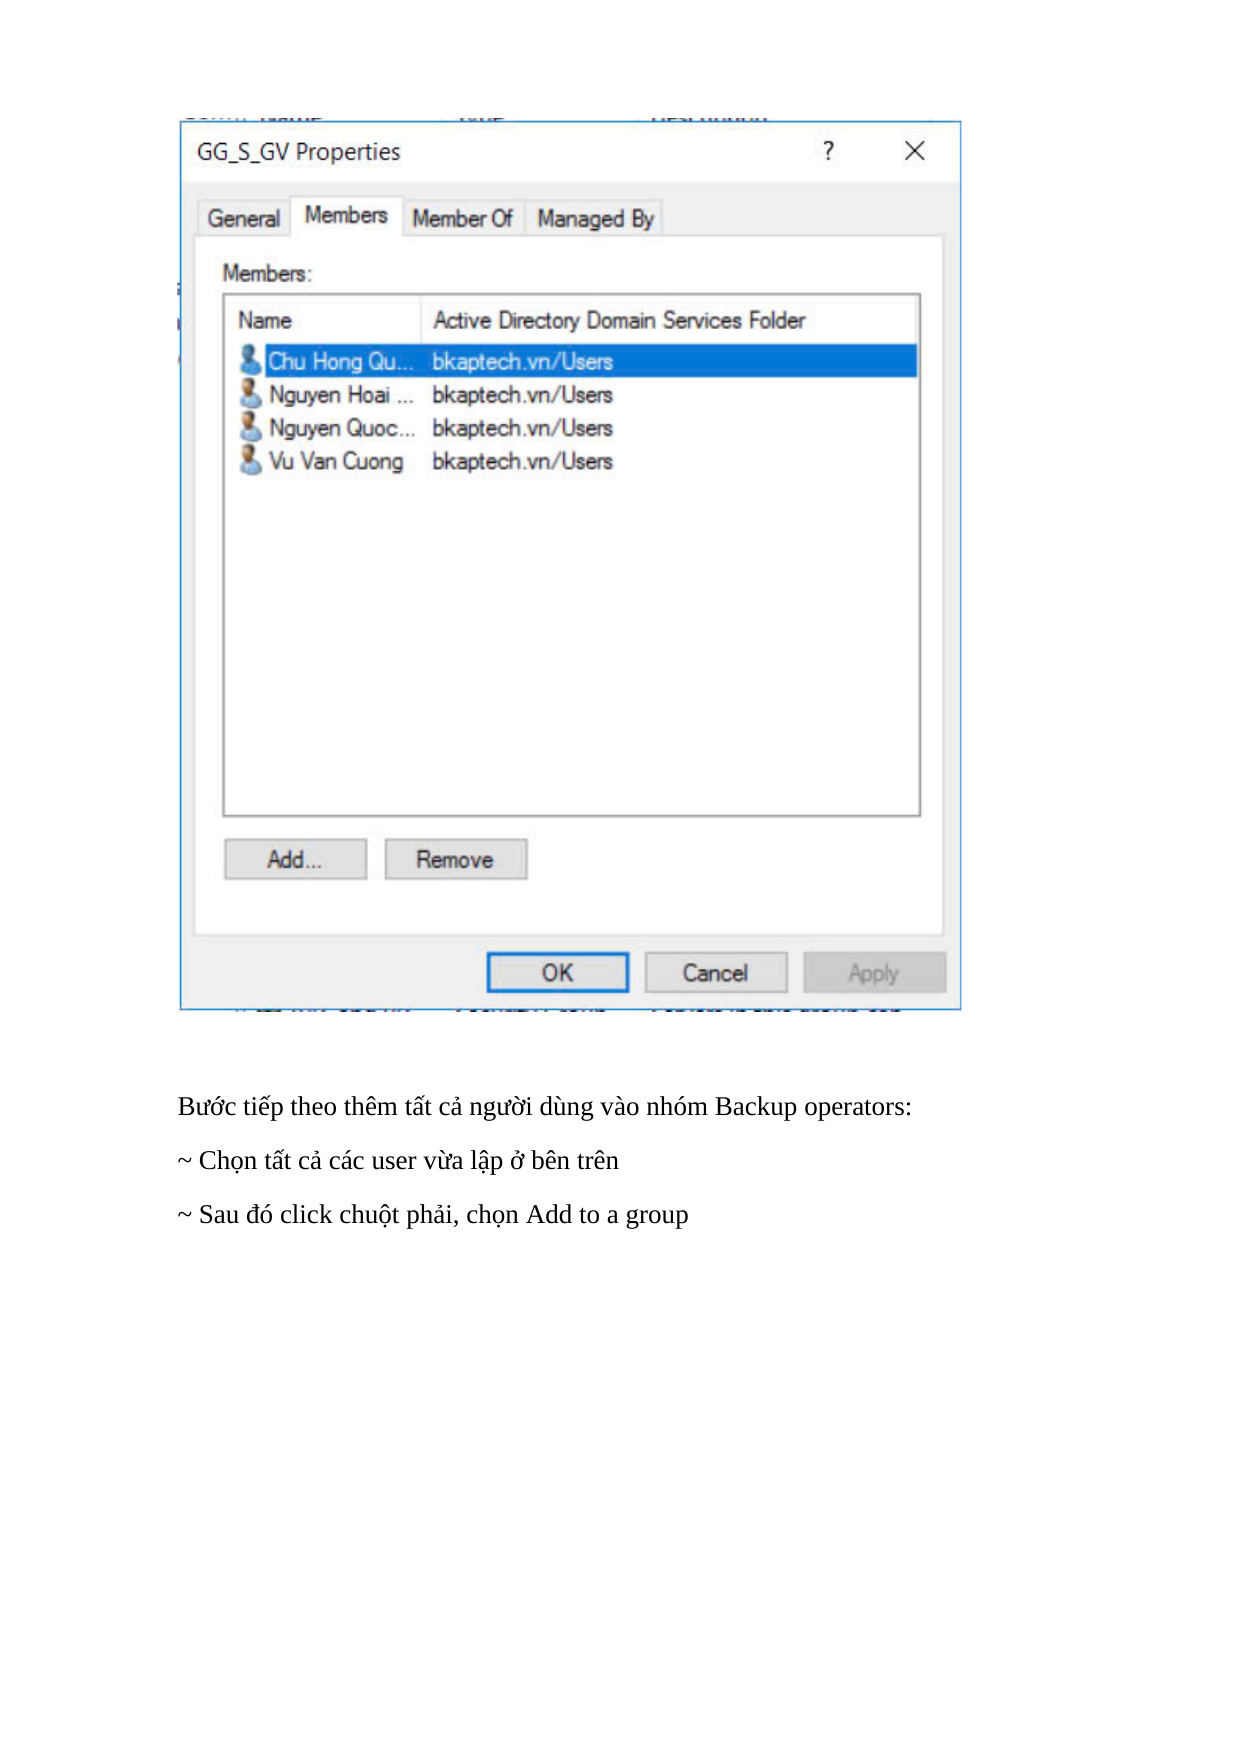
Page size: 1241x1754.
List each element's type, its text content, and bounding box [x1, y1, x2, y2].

text ~ Sau đó click chuột phải, chọn Add to a group [177, 1199, 1122, 1230]
text Bước tiếp theo thêm tất cả người dùng vào nhóm Backup operators: [177, 1090, 1122, 1121]
text ~ Chọn tất cả các user vừa lập ở bên trên [177, 1144, 1122, 1175]
picture [177, 118, 962, 1012]
